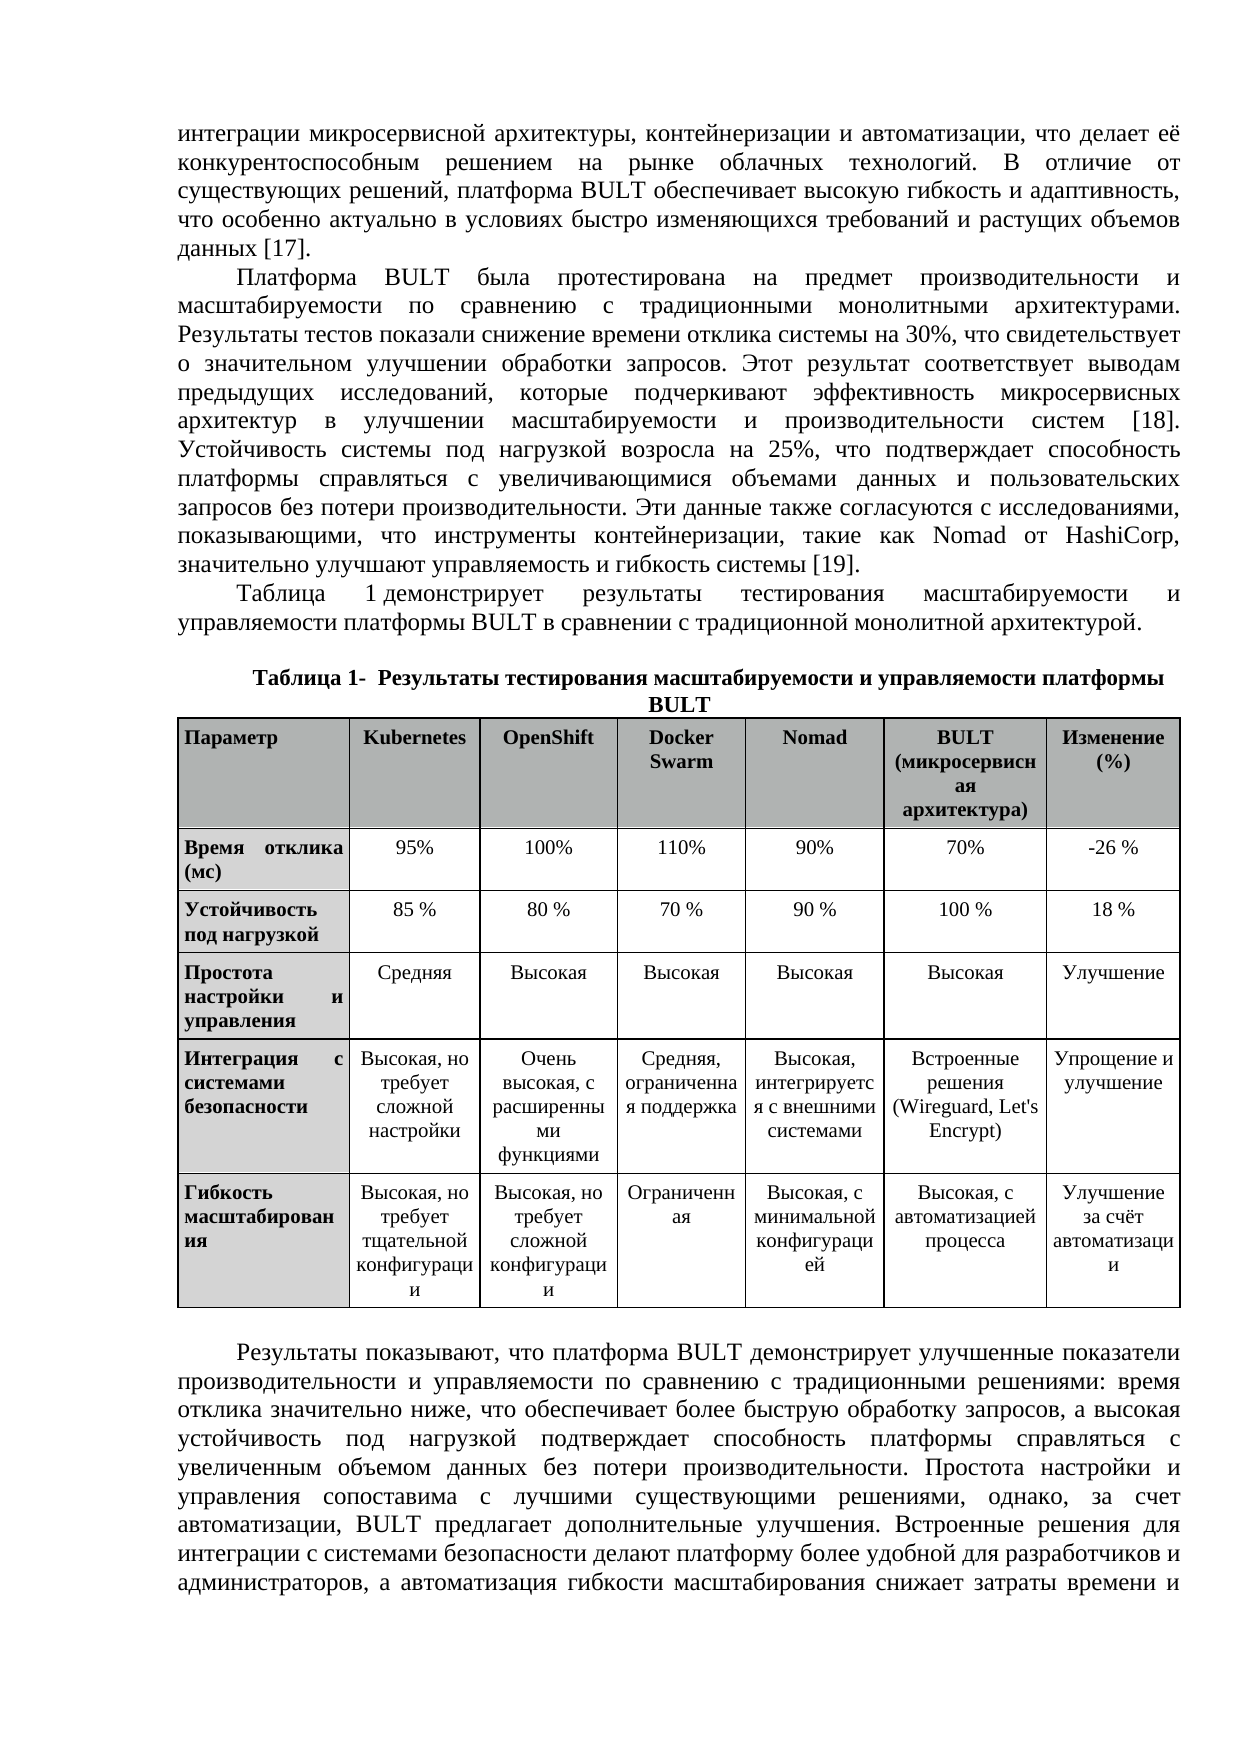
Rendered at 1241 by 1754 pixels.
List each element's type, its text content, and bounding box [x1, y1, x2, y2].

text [177, 118, 1181, 262]
table_header OpenShift [481, 719, 617, 827]
table_cell Высокая [746, 953, 883, 1038]
table_cell Ограниченная [618, 1174, 745, 1307]
table_cell 110% [618, 829, 745, 889]
table_header Параметр [179, 719, 349, 827]
table_cell Высокая, но требует тщательной конфигурации [350, 1174, 479, 1307]
table_cell Высокая, интегрируется с внешними системами [746, 1040, 883, 1172]
table_cell Устойчивость под нагрузкой [179, 891, 349, 952]
table_cell Интеграция с системами безопасности [179, 1040, 349, 1172]
table_cell 85 % [350, 891, 479, 952]
table_cell Высокая [885, 953, 1046, 1038]
table_cell 100 % [885, 891, 1046, 952]
table_header Docker Swarm [618, 719, 745, 827]
table_cell 80 % [481, 891, 617, 952]
table_cell 18 % [1047, 891, 1179, 952]
table_cell Улучшение [1047, 953, 1179, 1038]
table_cell Средняя, ограниченная поддержка [618, 1040, 745, 1172]
table_header Изменение (%) [1047, 719, 1179, 827]
table_cell -26 % [1047, 829, 1179, 889]
table_cell 100% [481, 829, 617, 889]
table_cell Улучшение за счёт автоматизации [1047, 1174, 1179, 1307]
table_cell 90 % [746, 891, 883, 952]
table_cell Высокая, но требует сложной конфигурации [481, 1174, 617, 1307]
table_cell Упрощение и улучшение [1047, 1040, 1179, 1172]
table_cell Простота настройки и управления [179, 953, 349, 1038]
table_header Nomad [746, 719, 883, 827]
text Таблица 1 демонстрирует результаты тестирования масштабируемости и управляемости платформы BULT в сравнении с традиционной монолитной архитектурой. [177, 578, 1181, 636]
table_cell Высокая, с минимальной конфигурацией [746, 1174, 883, 1307]
table_cell 70 % [618, 891, 745, 952]
table_cell Средняя [350, 953, 479, 1038]
table_cell 95% [350, 829, 479, 889]
table_cell Высокая, но требует сложной настройки [350, 1040, 479, 1172]
table_cell Очень высокая, с расширенными функциями [481, 1040, 617, 1172]
table_cell 70% [885, 829, 1046, 889]
text Платформа BULT была протестирована на предмет производительности и масштабируемости по сравнению с традиционными монолитными архитектурами. Результаты тестов показали снижение времени отклика системы на 30%, что свидетельствует о значительном улучшении обработки запросов. Этот результат соответствует выводам предыдущих исследований, которые подчеркивают эффективность микросервисных архитектур в улучшении масштабируемости и производительности систем [18]. Устойчивость системы под нагрузкой возросла на 25%, что подтверждает способность платформы справляться с увеличивающимися объемами данных и пользовательских запросов без потери производительности. Эти данные также согласуются с исследованиями, показывающими, что инструменты контейнеризации, такие как Nomad от HashiCorp, значительно улучшают управляемость и гибкость системы [19]. [177, 262, 1181, 578]
table_header Kubernetes [350, 719, 479, 827]
table_cell Высокая, с автоматизацией процесса [885, 1174, 1046, 1307]
table_cell Высокая [481, 953, 617, 1038]
table_cell Время отклика (мс) [179, 829, 349, 889]
table_cell 90% [746, 829, 883, 889]
table_cell Встроенные решения (Wireguard, Let's Encrypt) [885, 1040, 1046, 1172]
table_header BULT (микросервисная архитектура) [885, 719, 1046, 827]
text Таблица 1- Результаты тестирования масштабируемости и управляемости платформы BULT [177, 664, 1181, 717]
table_cell Гибкость масштабирования [179, 1174, 349, 1307]
table_cell Высокая [618, 953, 745, 1038]
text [177, 1337, 1181, 1596]
